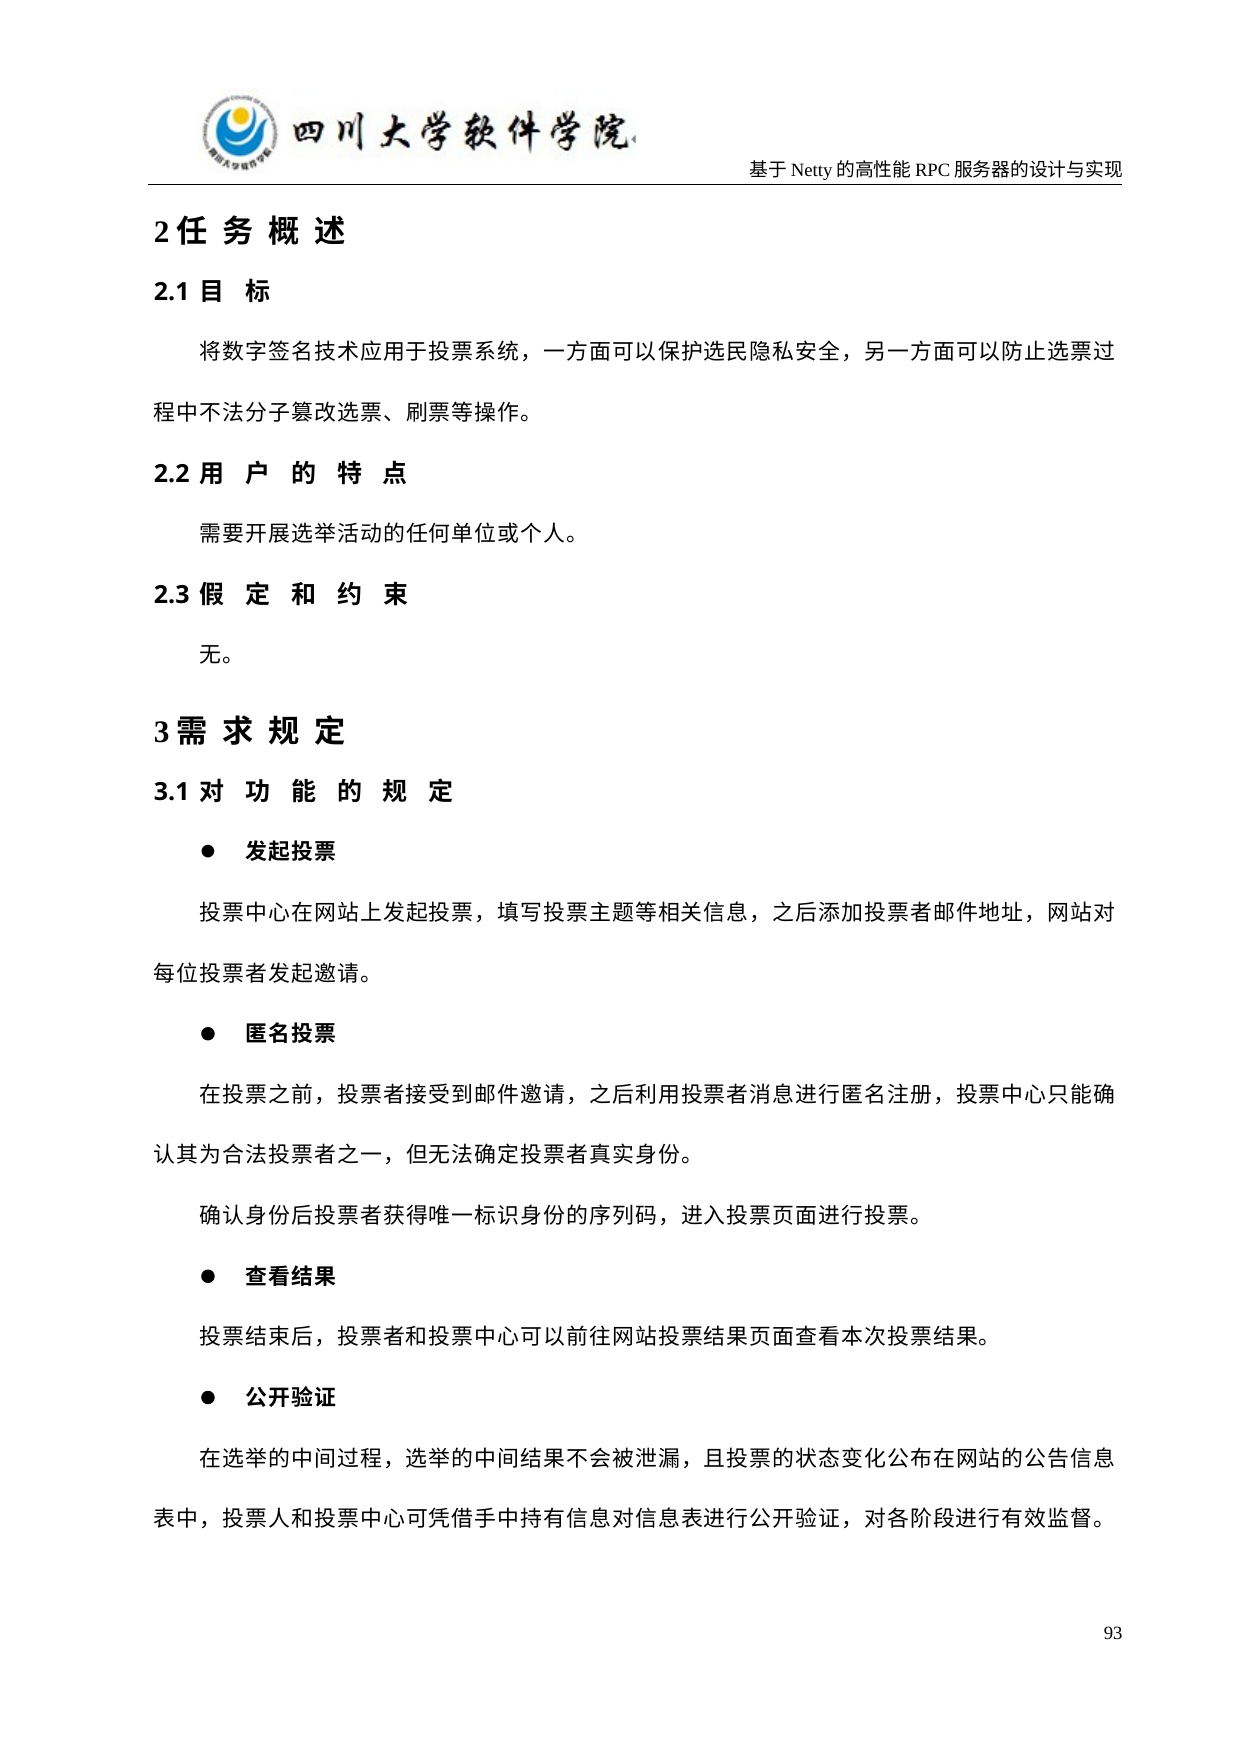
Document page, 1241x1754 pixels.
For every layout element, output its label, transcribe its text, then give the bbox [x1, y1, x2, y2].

text 投票结束后，投票者和投票中心可以前往网站投票结果页面查看本次投票结果。 [154, 1305, 1116, 1366]
list 查看结果 [154, 1244, 1116, 1305]
text 投票中心在网站上发起投票，填写投票主题等相关信息，之后添加投票者邮件地址，网站对每位投票者发起邀请。 [154, 881, 1116, 1002]
text 2.3假定和约束 [154, 562, 1116, 623]
text 将数字签名技术应用于投票系统，一方面可以保护选民隐私安全，另一方面可以防止选票过程中不法分子篡改选票、刷票等操作。 [154, 320, 1116, 441]
subtitle 3需求规定 [154, 699, 1116, 759]
text 2.2用户的特点 [154, 441, 1116, 502]
list 公开验证 [154, 1366, 1116, 1426]
subtitle 2任务概述 [154, 198, 1116, 259]
text 确认身份后投票者获得唯一标识身份的序列码，进入投票页面进行投票。 [154, 1184, 1116, 1244]
list 匿名投票 [154, 1002, 1116, 1062]
text 需要开展选举活动的任何单位或个人。 [154, 502, 1116, 562]
text 无。 [154, 623, 1116, 683]
text 2.1目标 [154, 259, 1116, 320]
picture [197, 88, 639, 177]
text 在选举的中间过程，选举的中间结果不会被泄漏，且投票的状态变化公布在网站的公告信息表中，投票人和投票中心可凭借手中持有信息对信息表进行公开验证，对各阶段进行有效监督。 [154, 1426, 1116, 1547]
text 在投票之前，投票者接受到邮件邀请，之后利用投票者消息进行匿名注册，投票中心只能确认其为合法投票者之一，但无法确定投票者真实身份。 [154, 1062, 1116, 1184]
text 3.1对功能的规定 [154, 759, 1116, 820]
list 发起投票 [154, 820, 1116, 881]
